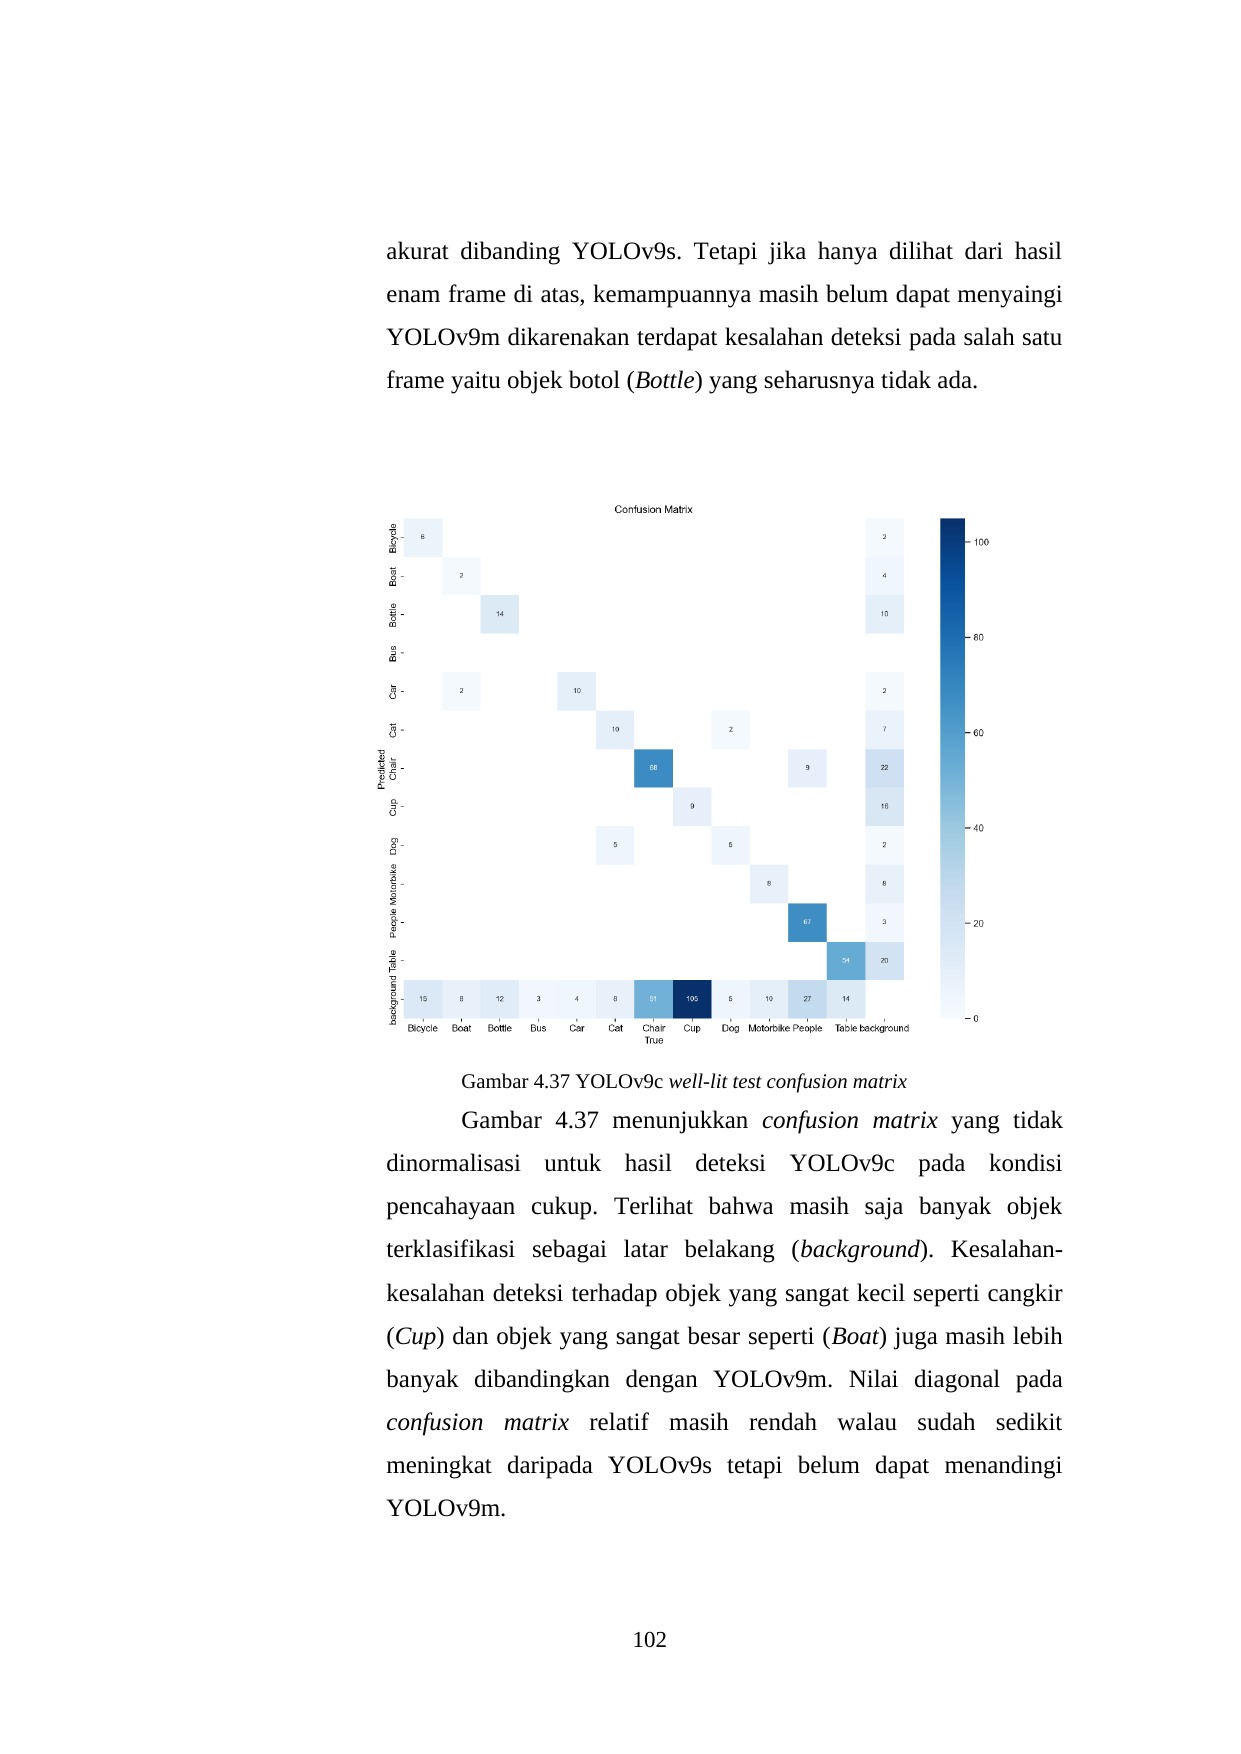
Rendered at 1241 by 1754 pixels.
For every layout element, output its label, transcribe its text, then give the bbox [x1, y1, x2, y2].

picture [311, 495, 1060, 1056]
text Gambar 4.37 YOLOv9c well-lit test confusion matrix [386, 1069, 1063, 1093]
text Gambar 4.37 menunjukkan confusion matrix yang tidak dinormalisasi untuk hasil deteksi YOLOv9c pada kondisi pencahayaan cukup. Terlihat bahwa masih saja banyak objek terklasifikasi sebagai latar belakang (background). Kesalahan-kesalahan deteksi terhadap objek yang sangat kecil seperti cangkir (Cup) dan objek yang sangat besar seperti (Boat) juga masih lebih banyak dibandingkan dengan YOLOv9m. Nilai diagonal pada confusion matrix relatif masih rendah walau sudah sedikit meningkat daripada YOLOv9s tetapi belum dapat menandingi YOLOv9m. [386, 1105, 1063, 1522]
